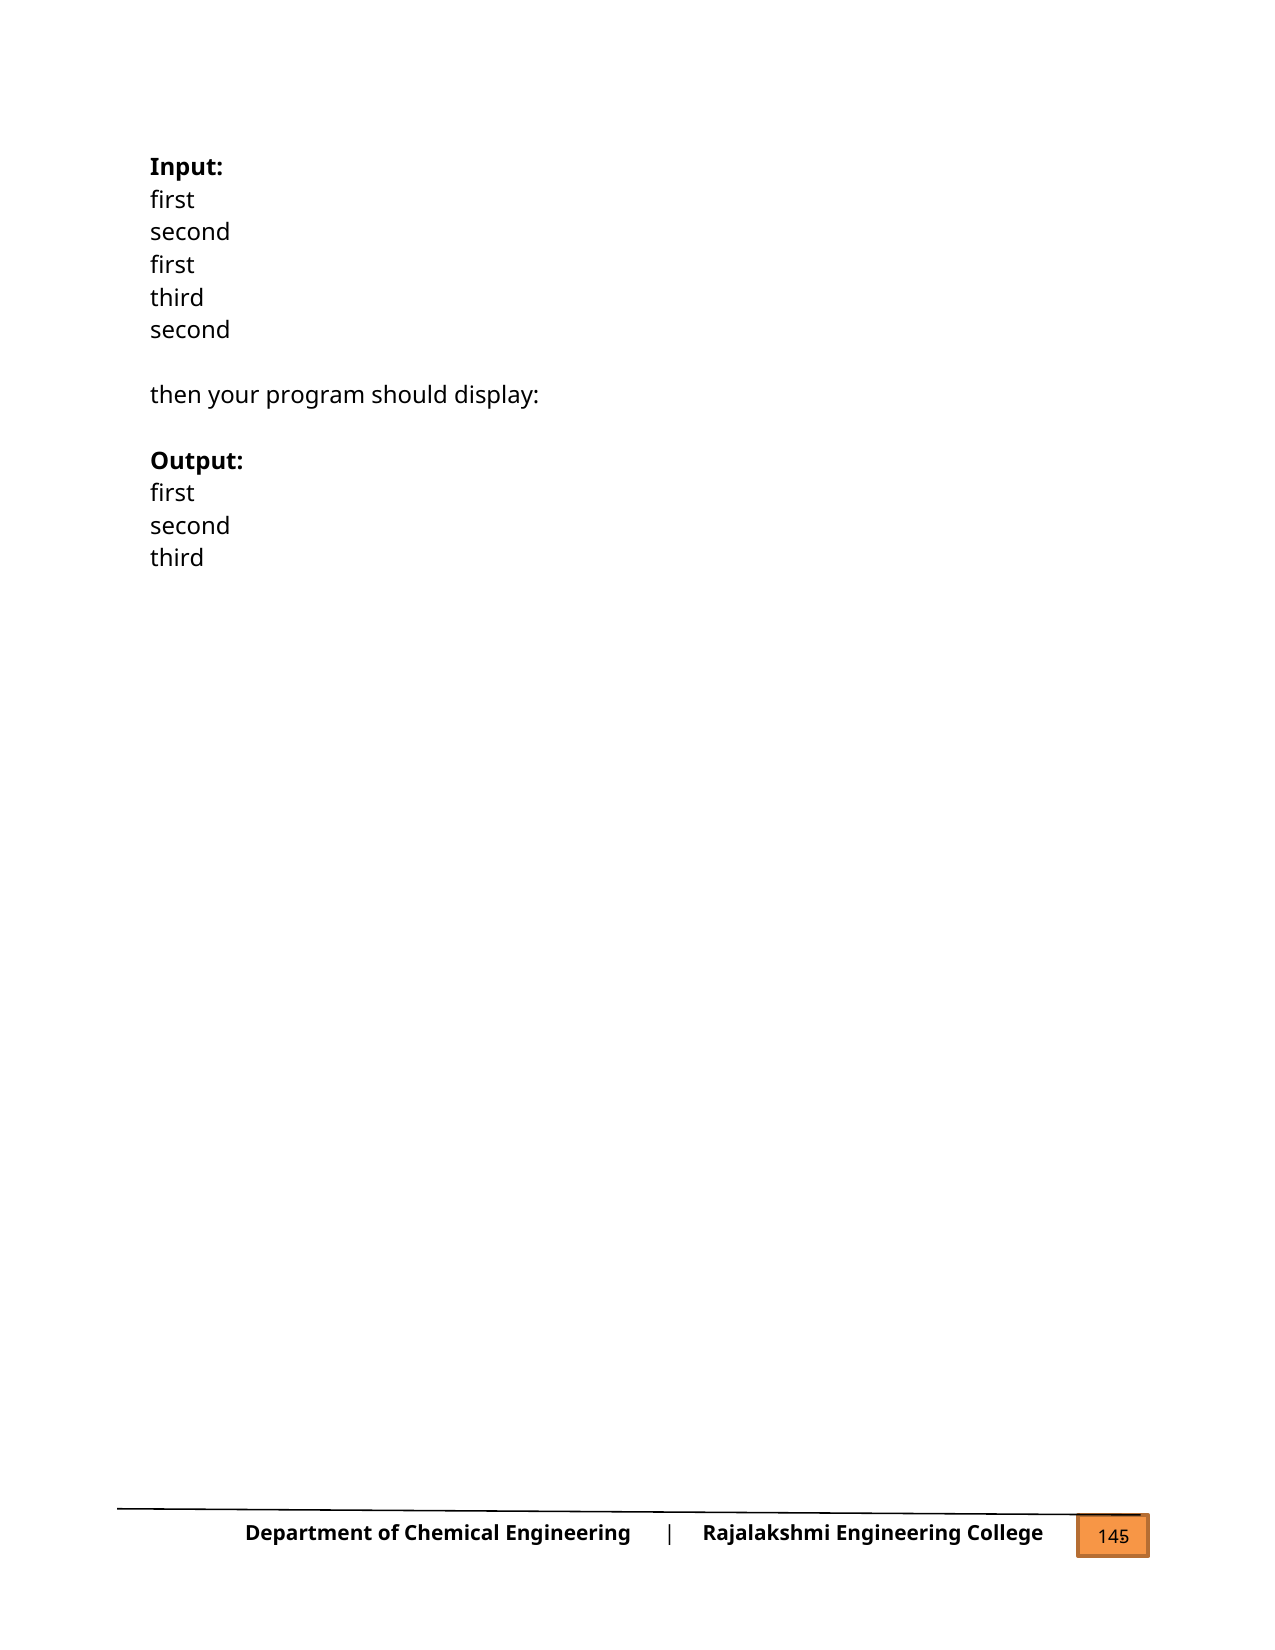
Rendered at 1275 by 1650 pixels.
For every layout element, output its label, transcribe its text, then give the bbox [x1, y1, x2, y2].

text first [150, 183, 1125, 215]
text third [150, 541, 1125, 574]
text first [150, 476, 1125, 509]
text then your program should display: [150, 378, 1125, 411]
text third [150, 280, 1125, 313]
text second [150, 509, 1125, 541]
text first [150, 248, 1125, 280]
text Output: [150, 443, 1125, 476]
text second [150, 313, 1125, 346]
text Input: [150, 150, 1125, 183]
text second [150, 215, 1125, 248]
